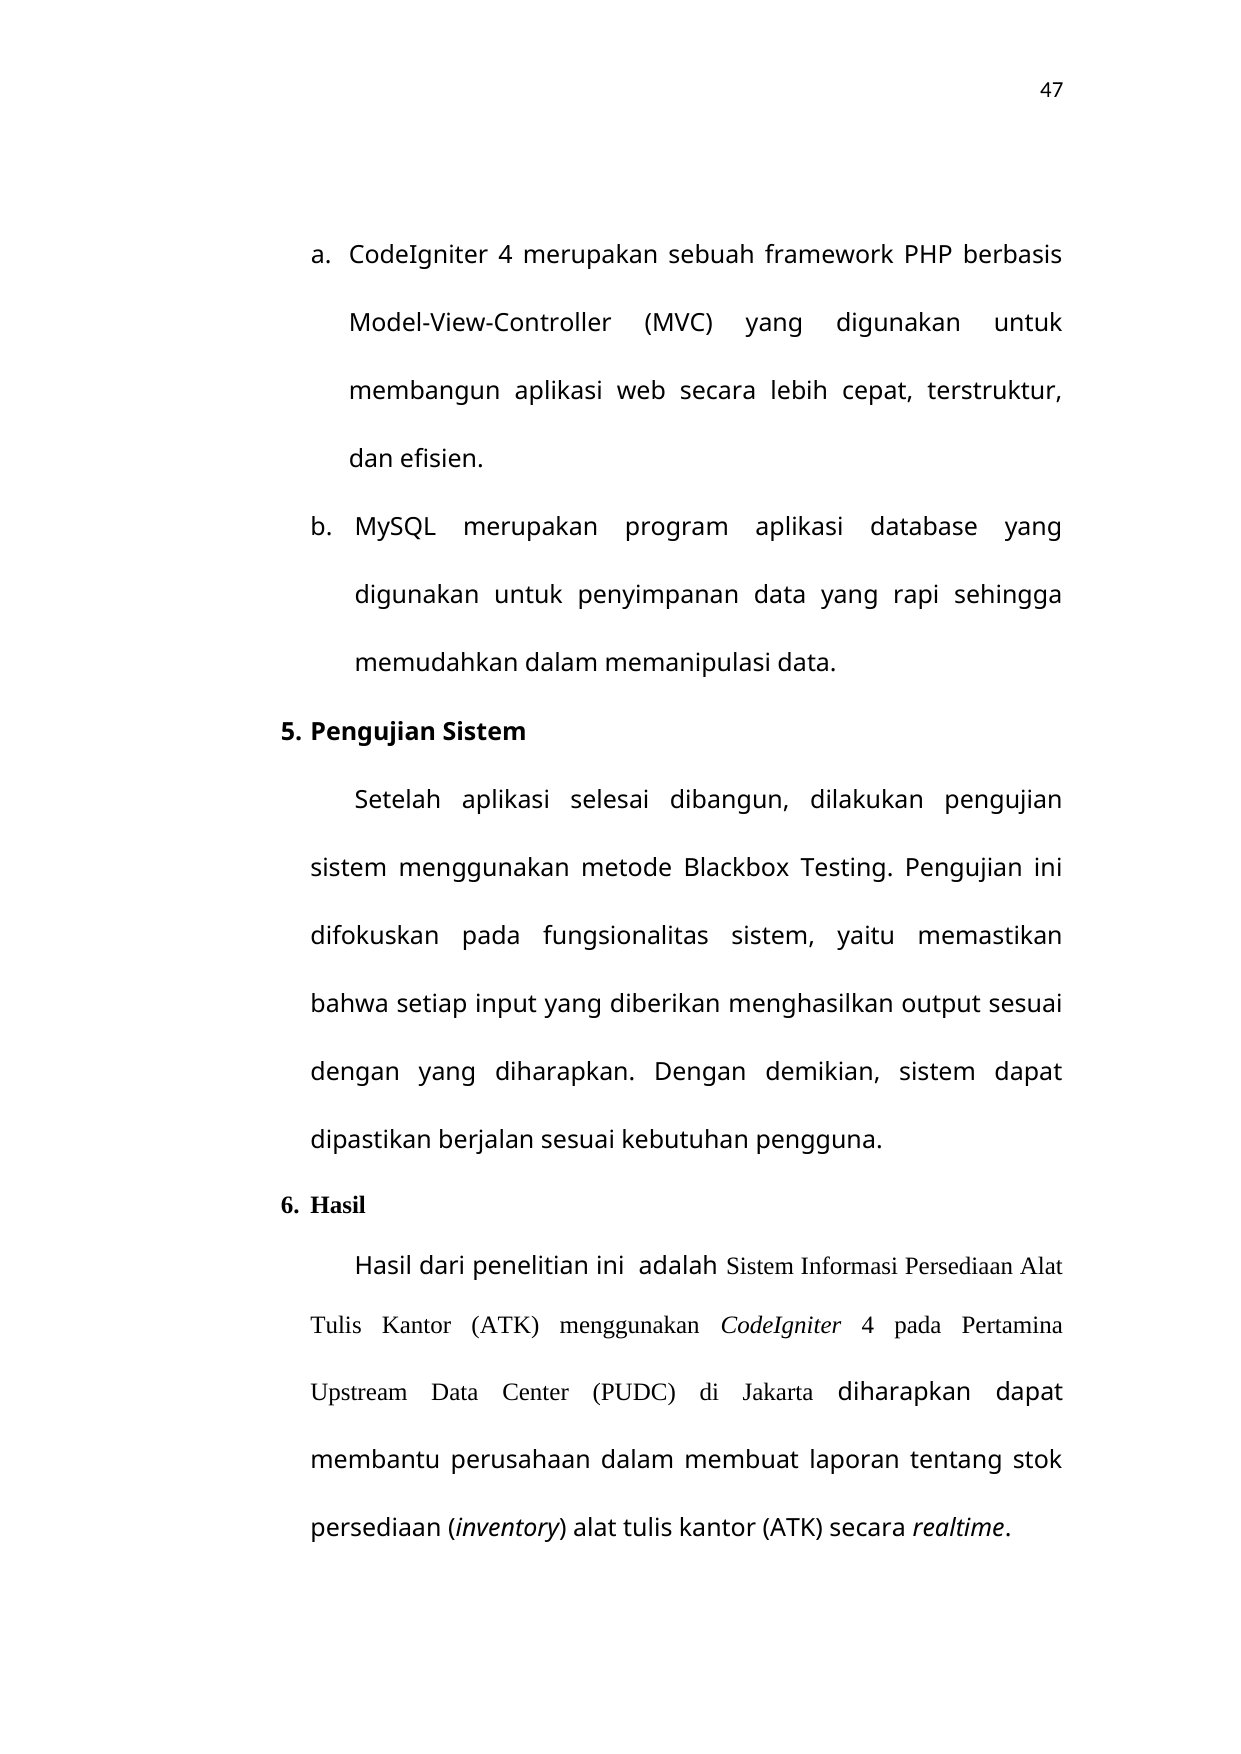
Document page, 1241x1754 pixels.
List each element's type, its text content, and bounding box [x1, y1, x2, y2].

list MySQL merupakan program aplikasi database yang digunakan untuk penyimpanan data yang rapi sehingga memudahkan dalam memanipulasi data. [310, 509, 1063, 679]
list Pengujian Sistem [281, 713, 1063, 747]
text Setelah aplikasi selesai dibangun, dilakukan pengujian sistem menggunakan metode Blackbox Testing. Pengujian ini difokuskan pada fungsionalitas sistem, yaitu memastikan bahwa setiap input yang diberikan menghasilkan output sesuai dengan yang diharapkan. Dengan demikian, sistem dapat dipastikan berjalan sesuai kebutuhan pengguna. [310, 781, 1063, 1156]
text Hasil dari penelitian ini adalah Sistem Informasi Persediaan Alat Tulis Kantor (ATK) menggunakan CodeIgniter 4 pada Pertamina Upstream Data Center (PUDC) di Jakarta diharapkan dapat membantu perusahaan dalam membuat laporan tentang stok persediaan (inventory) alat tulis kantor (ATK) secara realtime. [310, 1247, 1063, 1543]
list Hasil [281, 1190, 1063, 1219]
list CodeIgniter 4 merupakan sebuah framework PHP berbasis Model-View-Controller (MVC) yang digunakan untuk membangun aplikasi web secara lebih cepat, terstruktur, dan efisien. [311, 236, 1063, 475]
